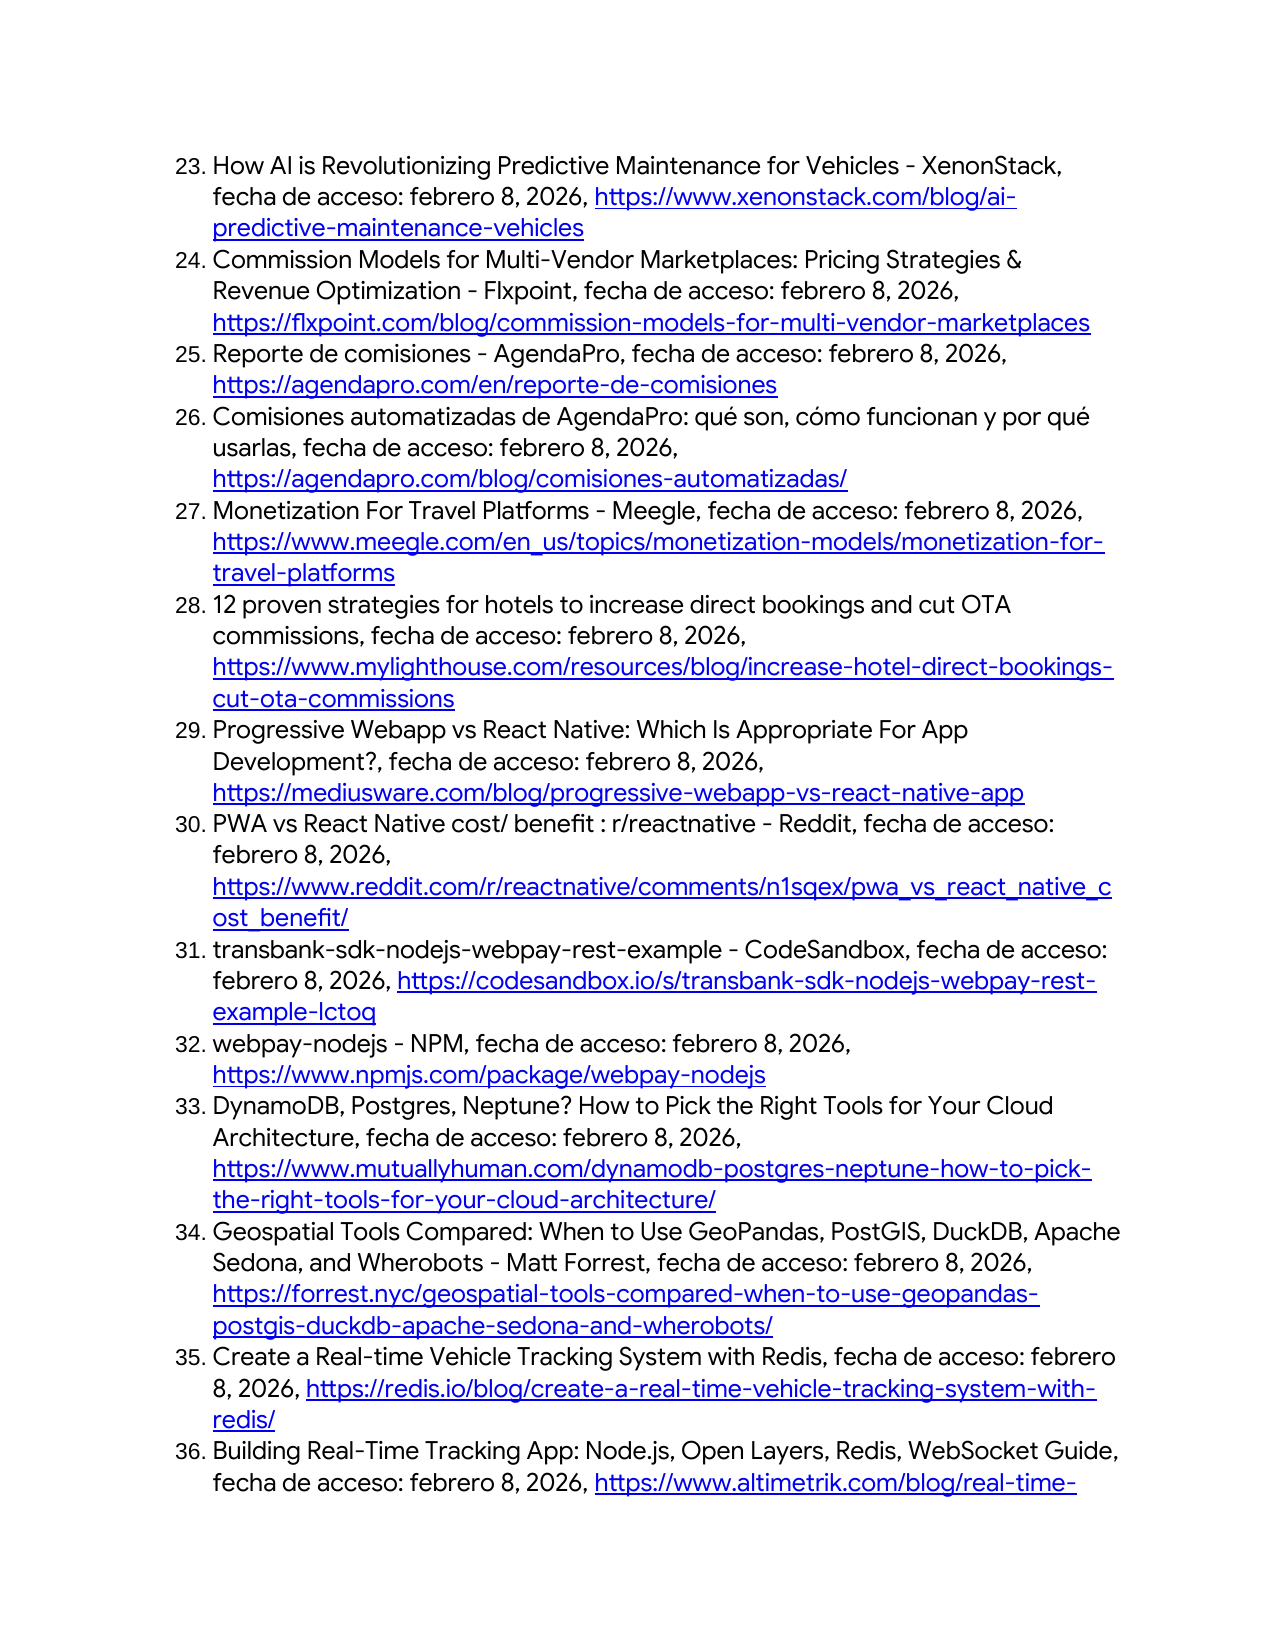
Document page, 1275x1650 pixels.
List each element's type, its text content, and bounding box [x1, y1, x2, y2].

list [175, 1436, 1125, 1498]
list 12 proven strategies for hotels to increase direct bookings and cut OTA commissions, fecha de acceso: febrero 8, 2026, https://www.mylighthouse.com/resources/blog/increase-hotel-direct-bookings-cut-ota-commissions [175, 589, 1125, 714]
list Geospatial Tools Compared: When to Use GeoPandas, PostGIS, DuckDB, Apache Sedona, and Wherobots - Matt Forrest, fecha de acceso: febrero 8, 2026, https://forrest.nyc/geospatial-tools-compared-when-to-use-geopandas-postgis-duckdb-apache-sedona-and-wherobots/ [175, 1216, 1125, 1341]
list transbank-sdk-nodejs-webpay-rest-example - CodeSandbox, fecha de acceso: febrero 8, 2026, https://codesandbox.io/s/transbank-sdk-nodejs-webpay-rest-example-lctoq [175, 934, 1125, 1028]
list DynamoDB, Postgres, Neptune? How to Pick the Right Tools for Your Cloud Architecture, fecha de acceso: febrero 8, 2026, https://www.mutuallyhuman.com/dynamodb-postgres-neptune-how-to-pick-the-right-tools-for-your-cloud-architecture/ [175, 1091, 1125, 1216]
list webpay-nodejs - NPM, fecha de acceso: febrero 8, 2026, https://www.npmjs.com/package/webpay-nodejs [175, 1028, 1125, 1091]
list Create a Real-time Vehicle Tracking System with Redis, fecha de acceso: febrero 8, 2026, https://redis.io/blog/create-a-real-time-vehicle-tracking-system-with-redis/ [175, 1341, 1125, 1436]
list How AI is Revolutionizing Predictive Maintenance for Vehicles - XenonStack, fecha de acceso: febrero 8, 2026, https://www.xenonstack.com/blog/ai-predictive-maintenance-vehicles [175, 150, 1125, 244]
list Comisiones automatizadas de AgendaPro: qué son, cómo funcionan y por qué usarlas, fecha de acceso: febrero 8, 2026, https://agendapro.com/blog/comisiones-automatizadas/ [175, 401, 1125, 495]
list Progressive Webapp vs React Native: Which Is Appropriate For App Development?, fecha de acceso: febrero 8, 2026, https://mediusware.com/blog/progressive-webapp-vs-react-native-app [175, 714, 1125, 808]
list Commission Models for Multi-Vendor Marketplaces: Pricing Strategies & Revenue Optimization - Flxpoint, fecha de acceso: febrero 8, 2026, https://flxpoint.com/blog/commission-models-for-multi-vendor-marketplaces [175, 244, 1125, 338]
list Reporte de comisiones - AgendaPro, fecha de acceso: febrero 8, 2026, https://agendapro.com/en/reporte-de-comisiones [175, 338, 1125, 401]
list PWA vs React Native cost/ benefit : r/reactnative - Reddit, fecha de acceso: febrero 8, 2026, https://www.reddit.com/r/reactnative/comments/n1sqex/pwa_vs_react_native_cost_benefit/ [175, 808, 1125, 934]
list Monetization For Travel Platforms - Meegle, fecha de acceso: febrero 8, 2026, https://www.meegle.com/en_us/topics/monetization-models/monetization-for-travel-platforms [175, 495, 1125, 589]
